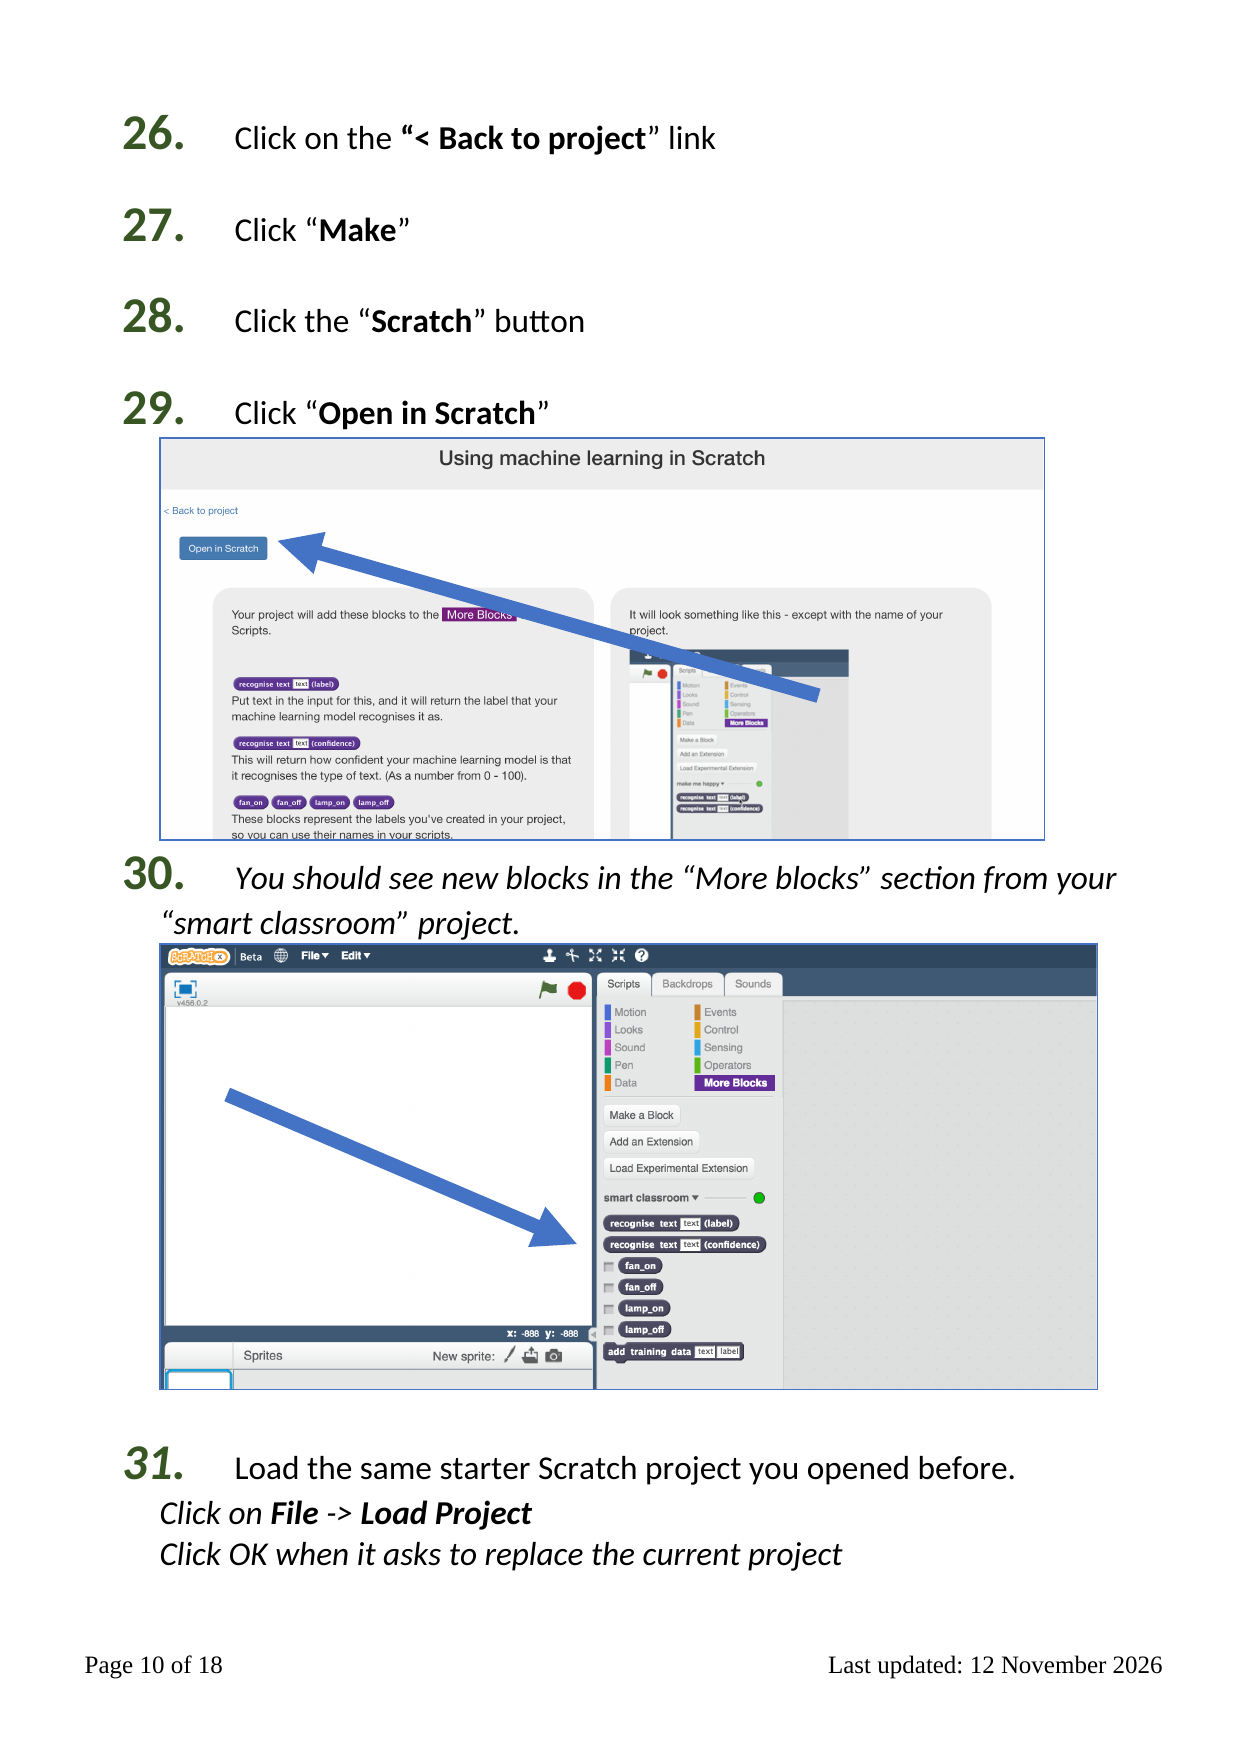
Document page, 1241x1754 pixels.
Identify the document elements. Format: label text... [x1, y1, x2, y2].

list Click on the “< Back to project” link [122, 101, 1163, 193]
list Click “Make” [122, 193, 1163, 284]
list Load the same starter Scratch project you opened before. Click on File -> Load Project Click OK when it asks to replace the current project [122, 1431, 1163, 1574]
picture [161, 945, 1097, 1389]
picture [161, 439, 1044, 839]
list Click the “Scratch” button [122, 284, 1163, 376]
